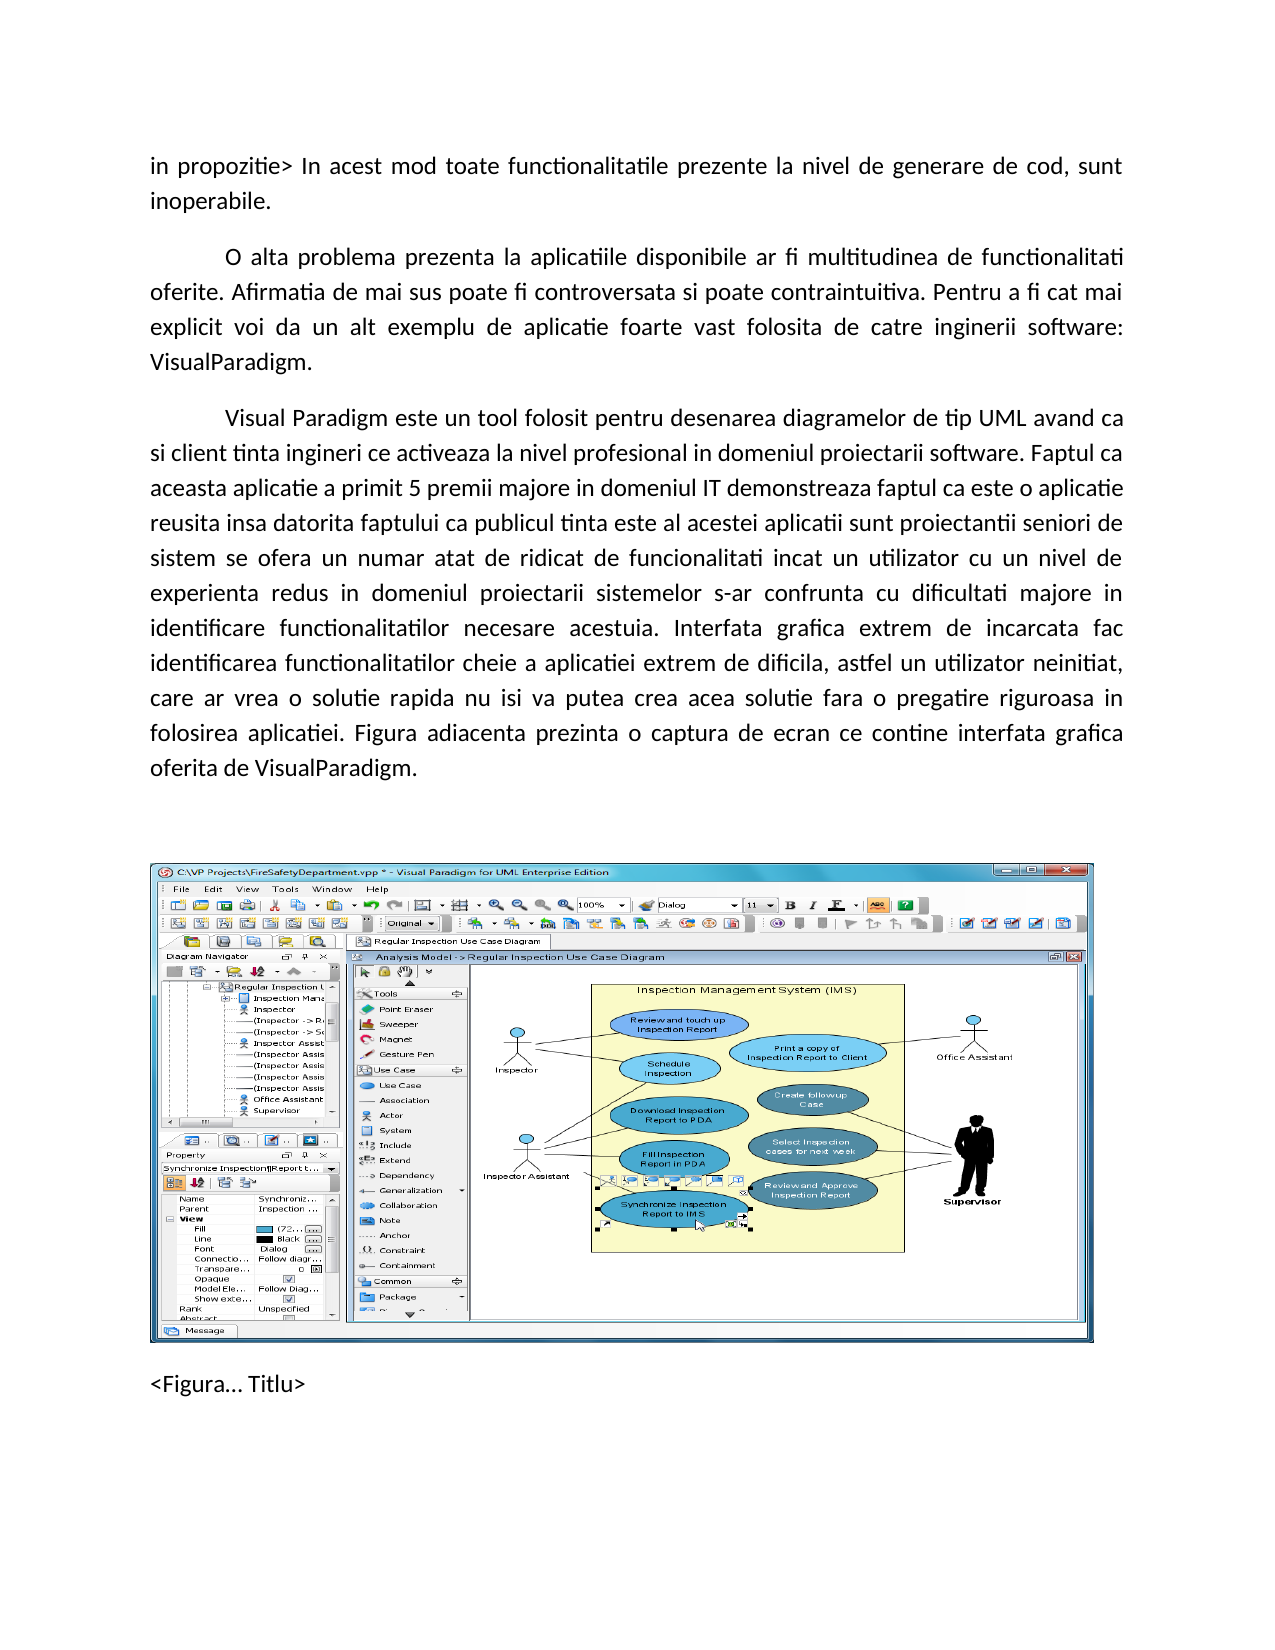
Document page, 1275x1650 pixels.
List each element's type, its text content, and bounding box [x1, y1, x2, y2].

text O alta problema prezenta la aplicatiile disponibile ar fi multitudinea de functionalitati oferite. Afirmatia de mai sus poate fi controversata si poate contraintuitiva. Pentru a fi cat mai explicit voi da un alt exemplu de aplicatie foarte vast folosita de catre inginerii software: VisualParadigm. [150, 241, 1125, 376]
picture [150, 863, 1094, 1343]
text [150, 150, 1125, 216]
text <Figura… Titlu> [150, 1368, 1125, 1399]
text Visual Paradigm este un tool folosit pentru desenarea diagramelor de tip UML avand ca si client tinta ingineri ce activeaza la nivel profesional in domeniul proiectarii software. Faptul ca aceasta aplicatie a primit 5 premii majore in domeniul IT demonstreaza faptul ca este o aplicatie reusita insa datorita faptului ca publicul tinta este al acestei aplicatii sunt proiectantii seniori de sistem se ofera un numar atat de ridicat de funcionalitati incat un utilizator cu un nivel de experienta redus in domeniul proiectarii sistemelor s-ar confrunta cu dificultati majore in identificare functionalitatilor necesare acestuia. Interfata grafica extrem de incarcata fac identificarea functionalitatilor cheie a aplicatiei extrem de dificila, astfel un utilizator neinitiat, care ar vrea o solutie rapida nu isi va putea crea acea solutie fara o pregatire riguroasa in folosirea aplicatiei. Figura adiacenta prezinta o captura de ecran ce contine interfata grafica oferita de VisualParadigm. [150, 402, 1125, 782]
